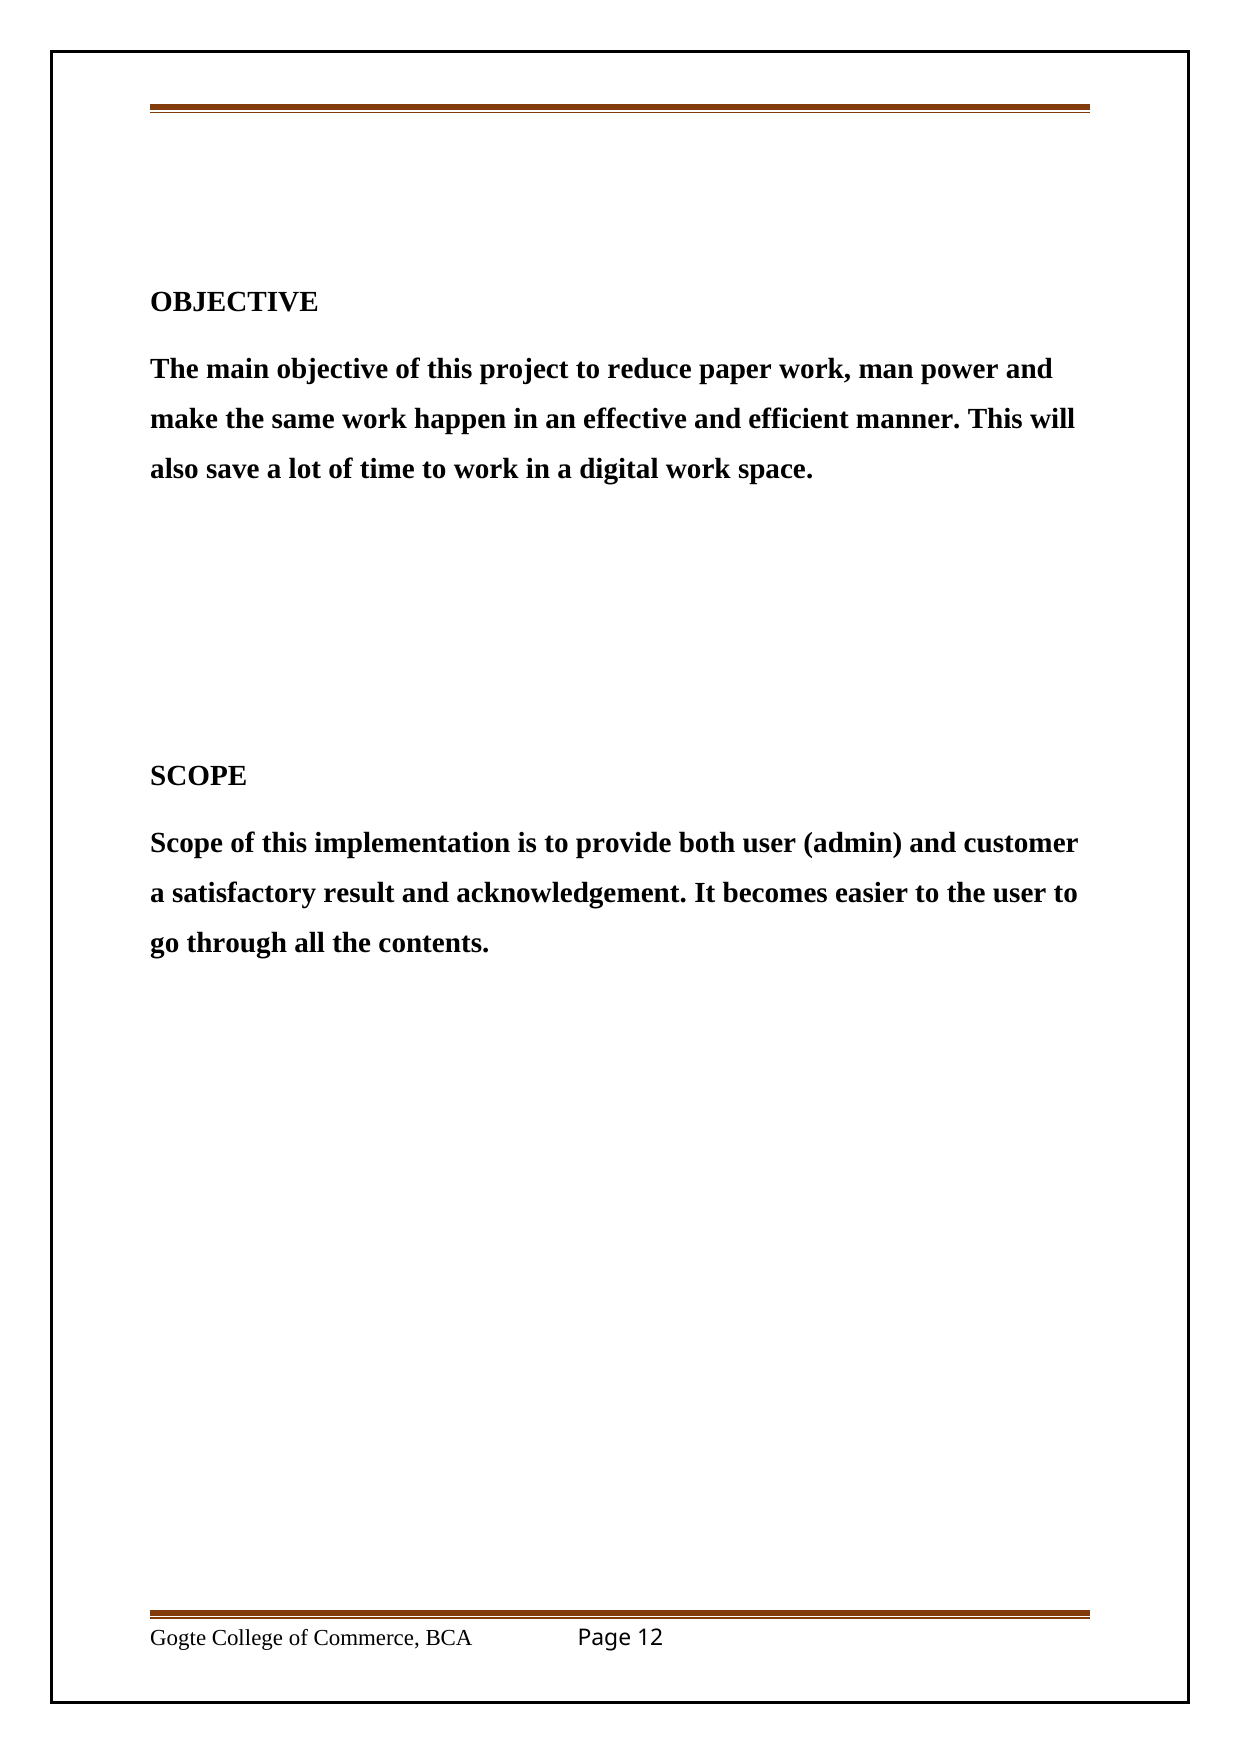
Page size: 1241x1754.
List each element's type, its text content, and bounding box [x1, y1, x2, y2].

text SCOPE [150, 758, 1090, 791]
text Scope of this implementation is to provide both user (admin) and customer a satisfactory result and acknowledgement. It becomes easier to the user to go through all the contents. [150, 825, 1090, 959]
text The main objective of this project to reduce paper work, man power and make the same work happen in an effective and efficient manner. This will also save a lot of time to work in a digital work space. [150, 351, 1090, 485]
text OBJECTIVE [150, 284, 1090, 317]
